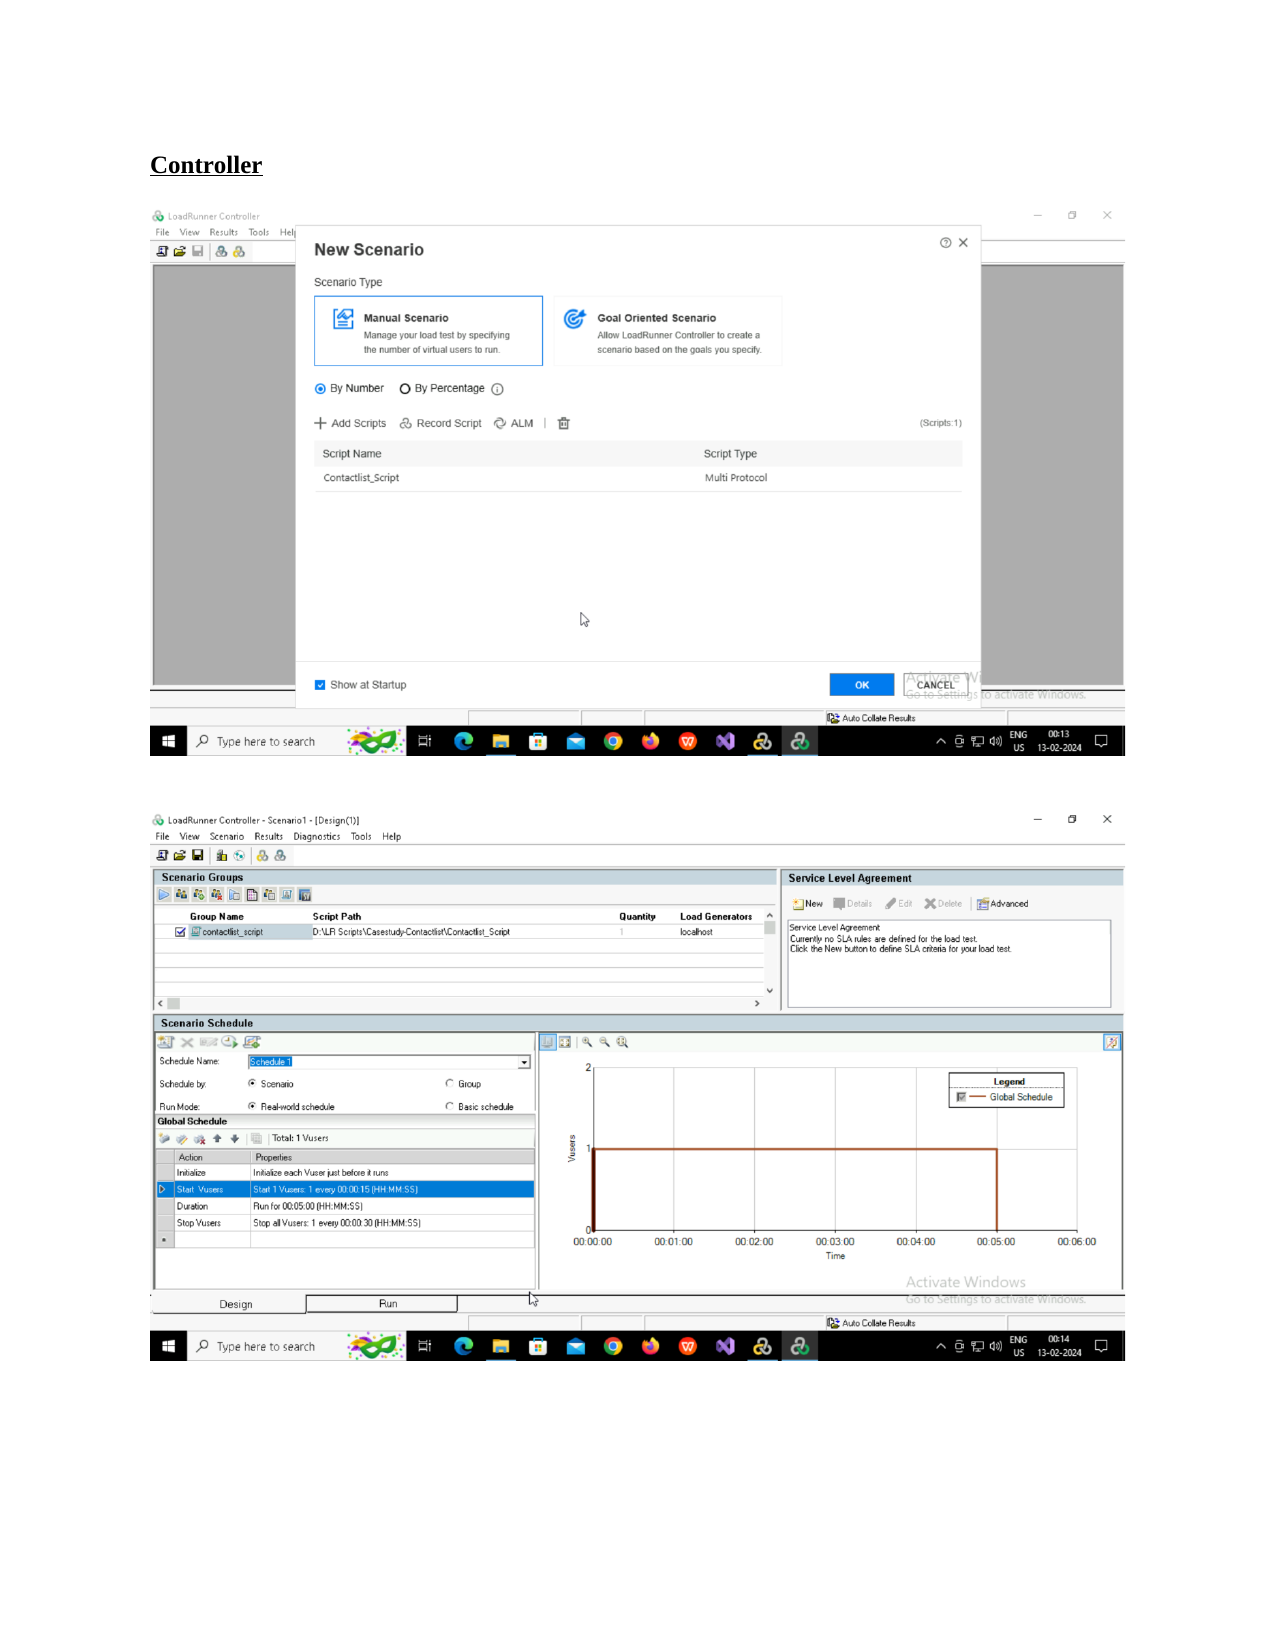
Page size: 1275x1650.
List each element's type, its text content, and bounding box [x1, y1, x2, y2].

picture [150, 207, 1125, 756]
text Controller [150, 150, 1125, 179]
picture [150, 812, 1125, 1361]
